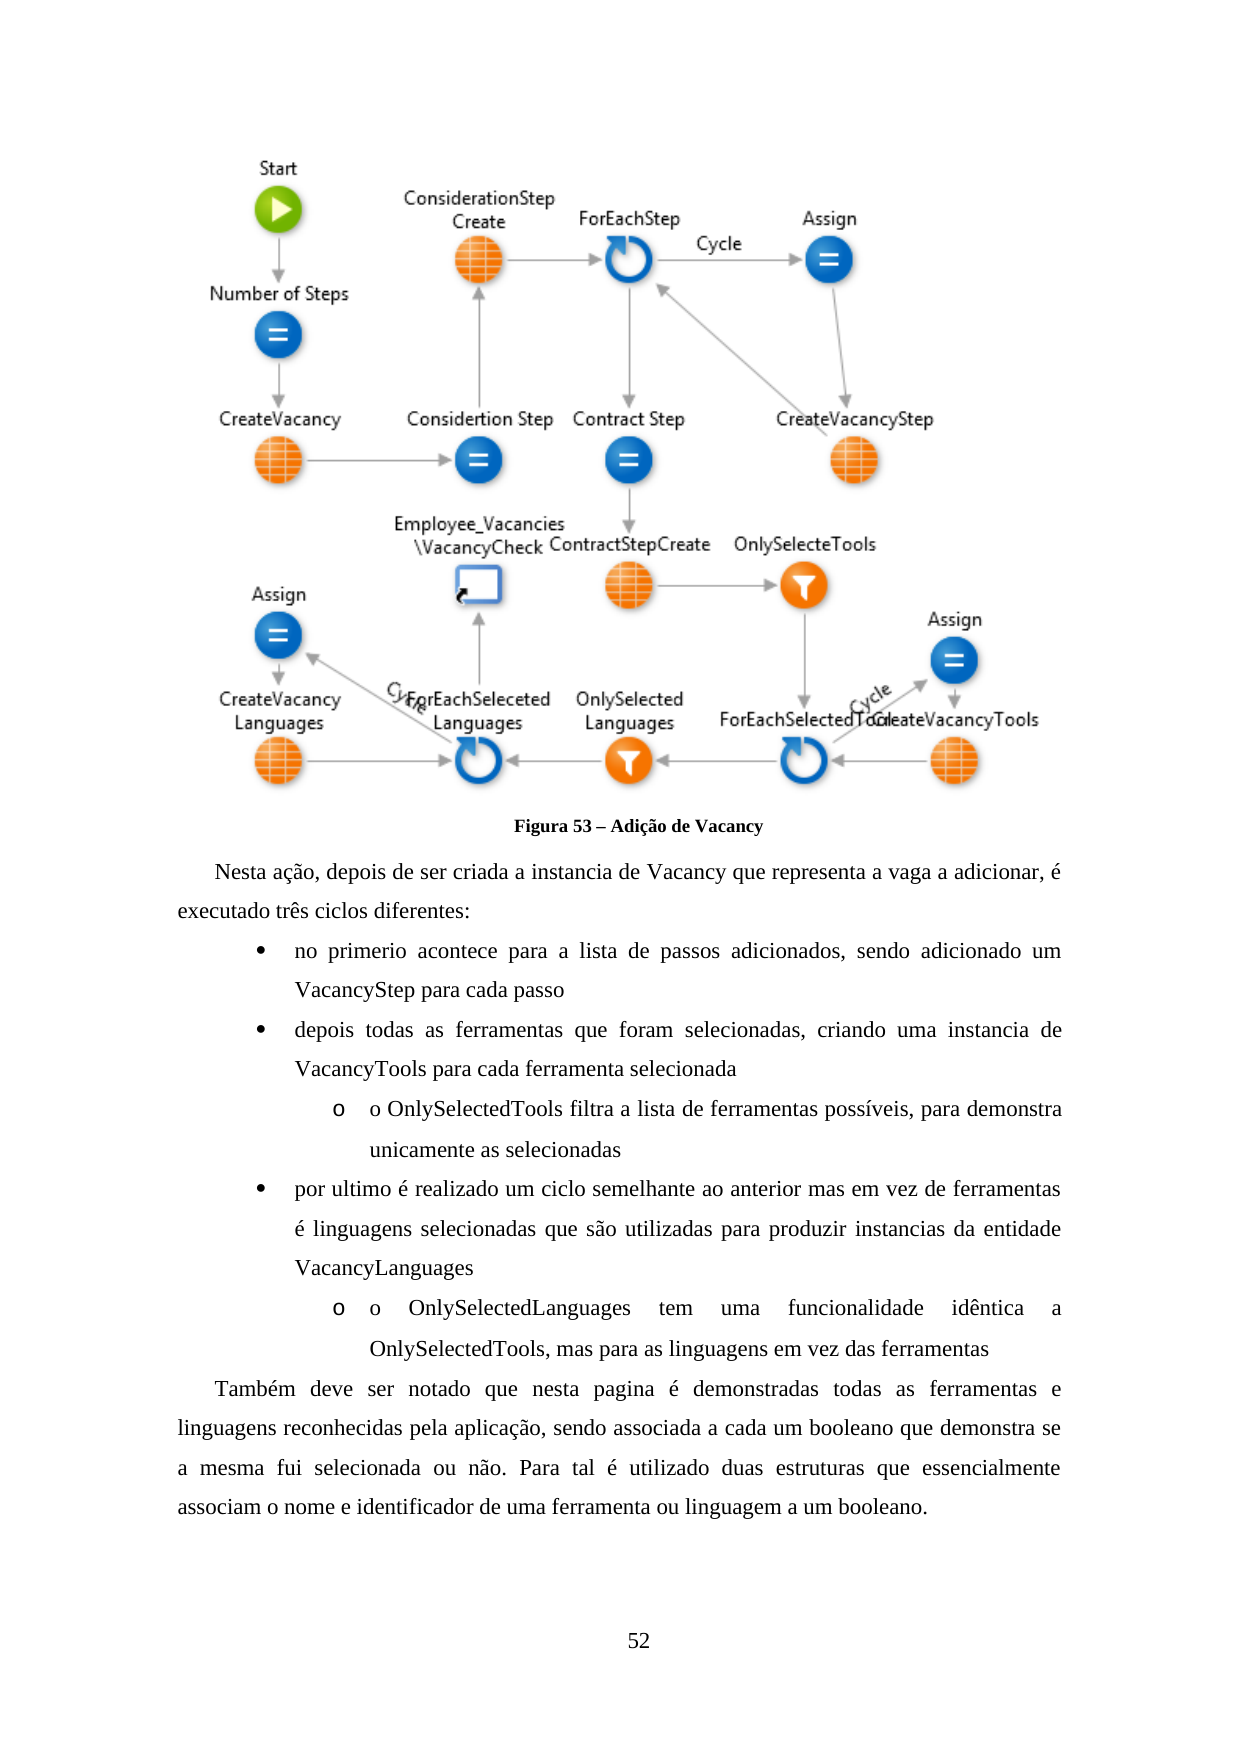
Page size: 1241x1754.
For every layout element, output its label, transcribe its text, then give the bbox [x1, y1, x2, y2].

list o OnlySelectedLanguages tem uma funcionalidade idêntica a OnlySelectedTools, mas para as linguagens em vez das ferramentas [332, 1294, 1063, 1362]
list depois todas as ferramentas que foram selecionadas, criando uma instancia de VacancyTools para cada ferramenta selecionada [257, 1016, 1063, 1082]
text Também deve ser notado que nesta pagina é demonstradas todas as ferramentas e linguagens reconhecidas pela aplicação, sendo associada a cada um booleano que demonstra se a mesma fui selecionada ou não. Para tal é utilizado duas estruturas que essencialmente associam o nome e identificador de uma ferramenta ou linguagem a um booleano. [177, 1375, 1063, 1519]
list no primerio acontece para a lista de passos adicionados, sendo adicionado um VacancyStep para cada passo [257, 937, 1063, 1003]
list o OnlySelectedTools filtra a lista de ferramentas possíveis, para demonstra unicamente as selecionadas [332, 1095, 1063, 1162]
list por ultimo é realizado um ciclo semelhante ao anterior mas em vez de ferramentas é linguagens selecionadas que são utilizadas para produzir instancias da entidade VacancyLanguages [257, 1176, 1063, 1281]
text Figura – Adição de Vacancy [177, 815, 1063, 837]
picture [191, 147, 1049, 803]
text Nesta ação, depois de ser criada a instancia de Vacancy que representa a vaga a adicionar, é executado três ciclos diferentes: [177, 858, 1063, 924]
